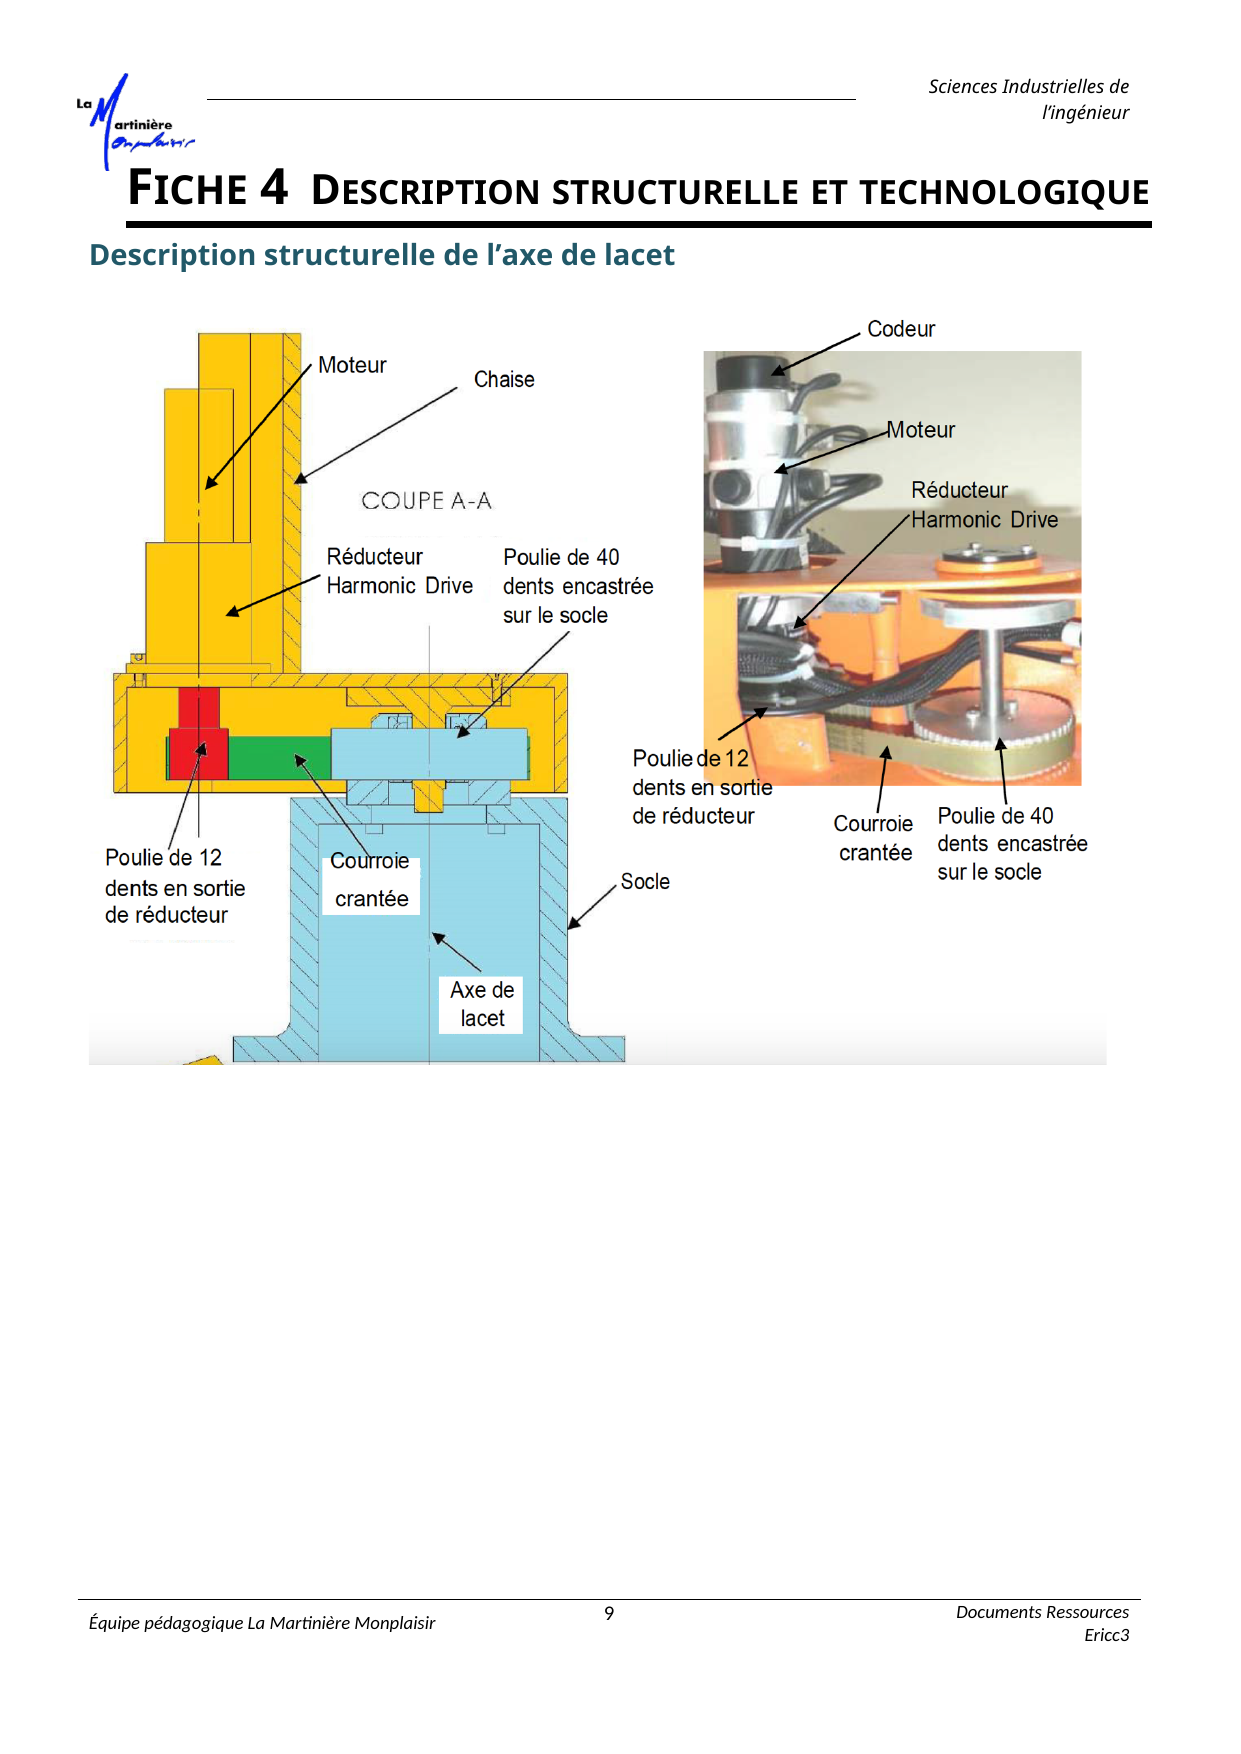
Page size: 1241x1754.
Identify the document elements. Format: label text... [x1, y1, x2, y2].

subtitle Description structurelle de l’axe de lacet [89, 234, 1152, 273]
picture [88, 319, 1107, 1065]
picture [77, 73, 195, 171]
subtitle Description structurelle et technologique [126, 151, 1152, 221]
